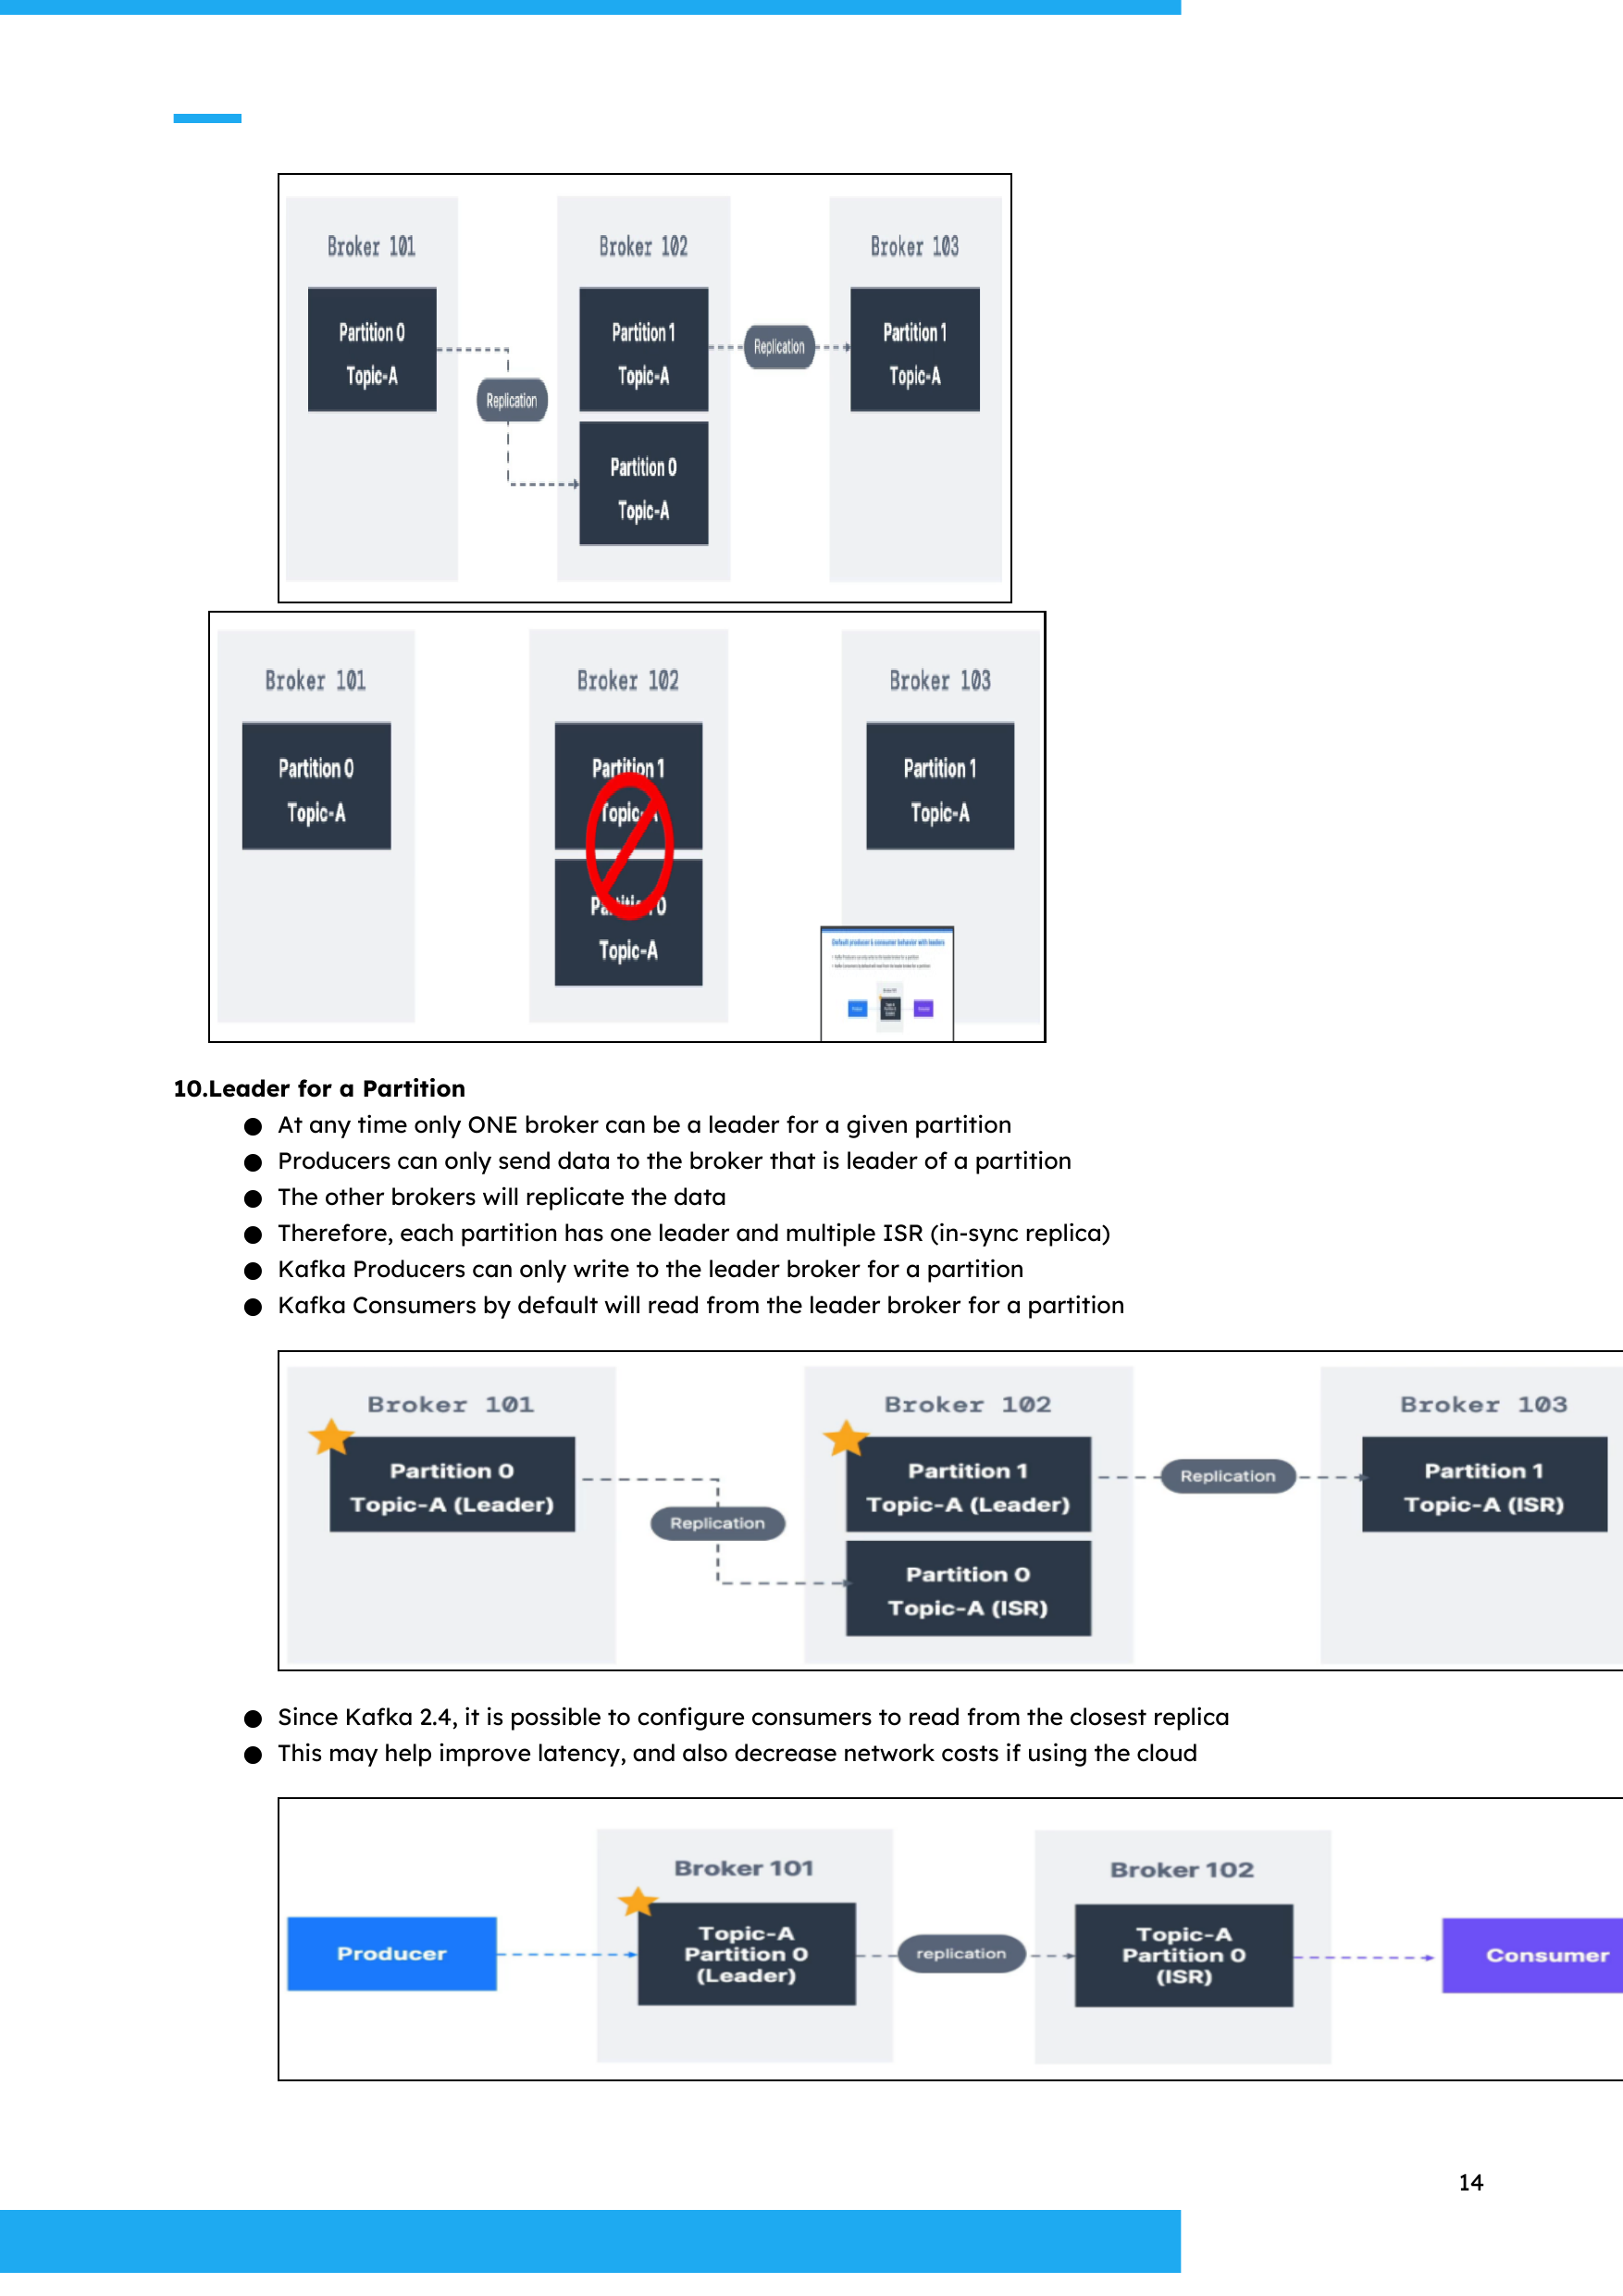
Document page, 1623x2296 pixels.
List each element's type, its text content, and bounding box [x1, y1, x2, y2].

list Producers can only send data to the broker that is leader of a partition [242, 1146, 1484, 1174]
list Since Kafka 2.4, it is possible to configure consumers to read from the closest replica [242, 1702, 1484, 1731]
list This may help improve latency, and also decrease network costs if using the cloud [242, 1738, 1484, 1767]
picture [279, 1352, 1623, 1669]
picture [0, 0, 1182, 15]
list Leader for a Partition [173, 1074, 1484, 1102]
list The other brokers will replicate the data [242, 1182, 1484, 1211]
picture [173, 114, 242, 123]
list Kafka Producers can only write to the leader broker for a partition [242, 1255, 1484, 1284]
list Therefore, each partition has one leader and multiple ISR (in-sync replica) [242, 1218, 1484, 1247]
picture [279, 175, 1010, 602]
picture [0, 2210, 1182, 2273]
picture [279, 1799, 1623, 2079]
list Kafka Consumers by default will read from the leader broker for a partition [242, 1290, 1484, 1320]
list At any time only ONE broker can be a leader for a given partition [242, 1110, 1484, 1139]
picture [210, 613, 1044, 1041]
